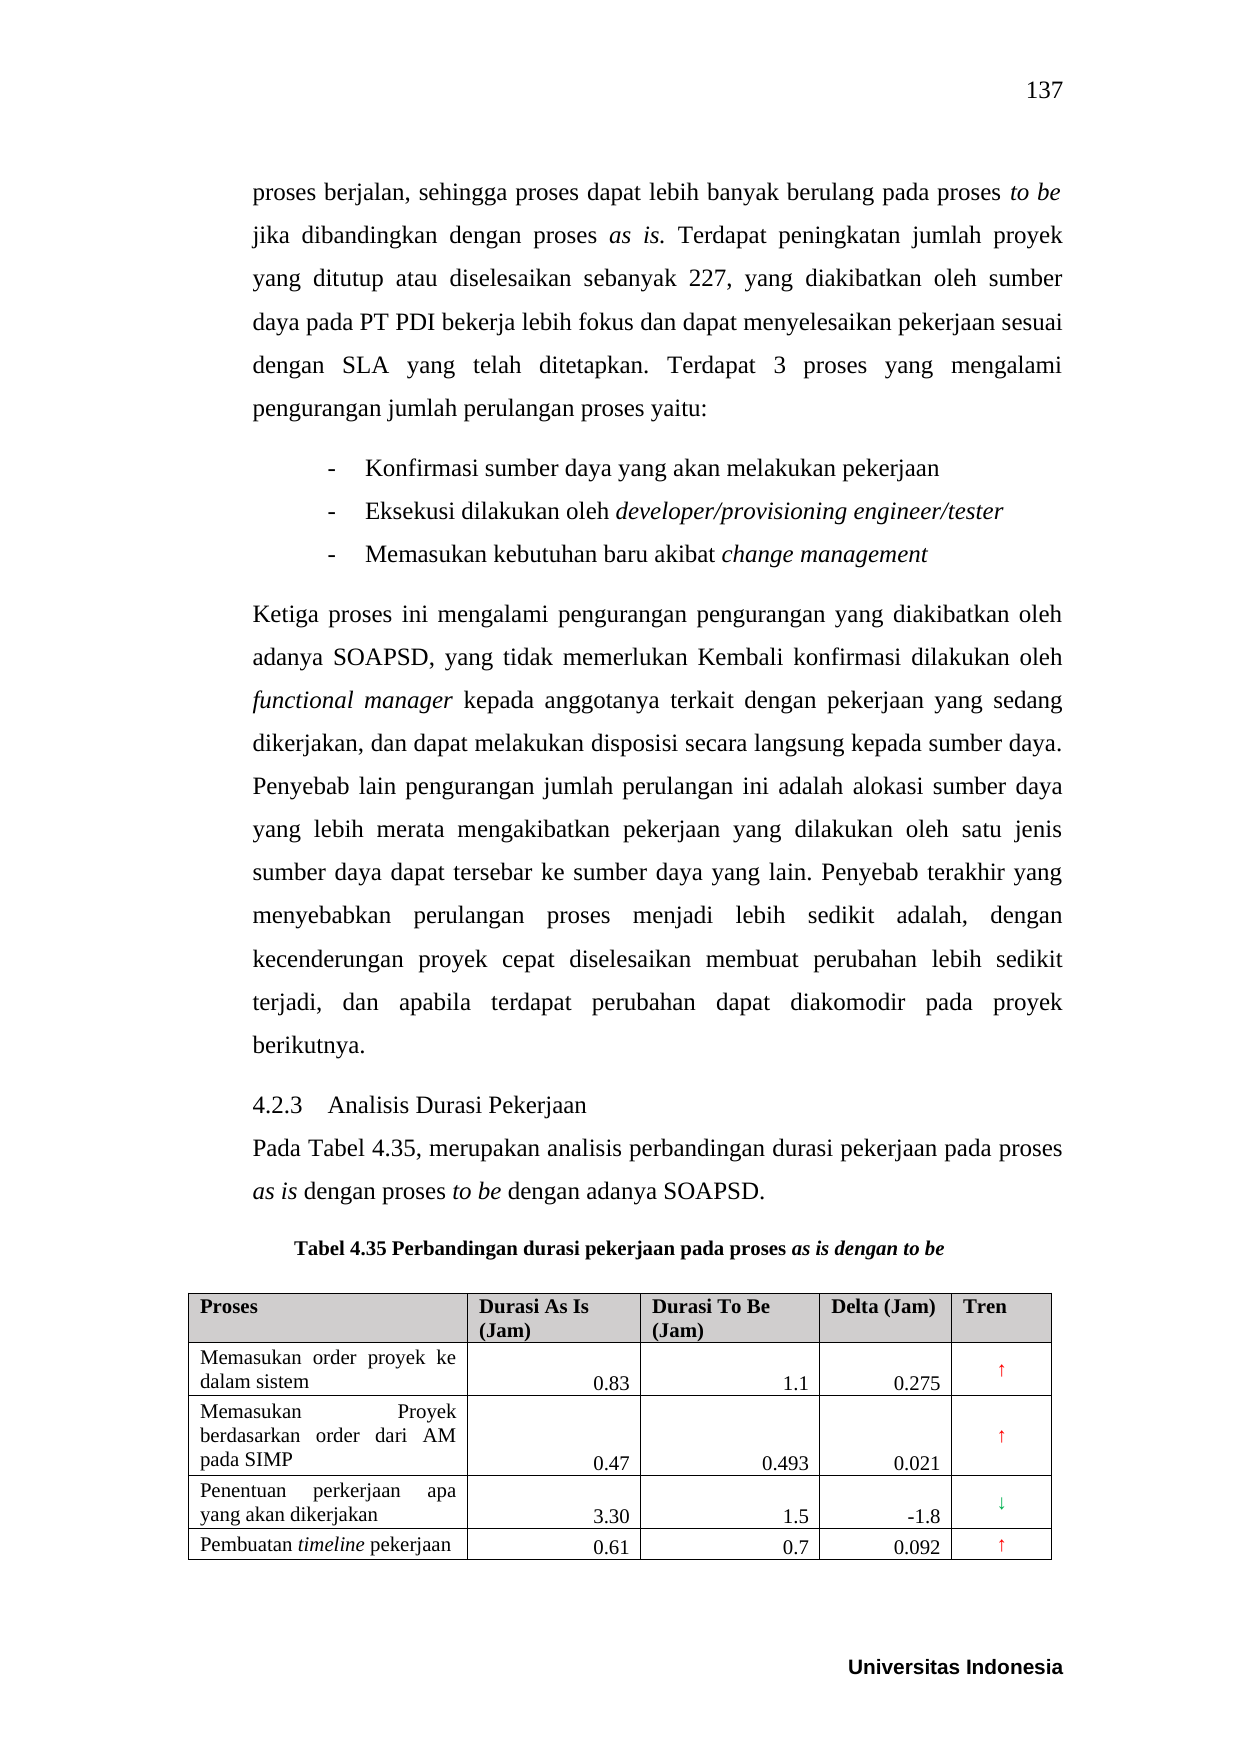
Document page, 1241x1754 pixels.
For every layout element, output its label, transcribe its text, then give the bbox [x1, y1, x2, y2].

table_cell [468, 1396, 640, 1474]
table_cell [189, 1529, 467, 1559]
list Eksekusi dilakukan oleh developer/provisioning engineer/tester [327, 496, 1063, 524]
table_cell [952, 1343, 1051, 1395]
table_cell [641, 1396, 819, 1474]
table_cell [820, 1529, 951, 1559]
text Ketiga proses ini mengalami pengurangan pengurangan yang diakibatkan oleh adanya SOAPSD, yang tidak memerlukan Kembali konfirmasi dilakukan oleh functional manager kepada anggotanya terkait dengan pekerjaan yang sedang dikerjakan, dan dapat melakukan disposisi secara langsung kepada sumber daya. Penyebab lain pengurangan jumlah perulangan ini adalah alokasi sumber daya yang lebih merata mengakibatkan pekerjaan yang dilakukan oleh satu jenis sumber daya dapat tersebar ke sumber daya yang lain. Penyebab terakhir yang menyebabkan perulangan proses menjadi lebih sedikit adalah, dengan kecenderungan proyek cepat diselesaikan membuat perubahan lebih sedikit terjadi, dan apabila terdapat perubahan dapat diakomodir pada proyek berikutnya. [252, 599, 1063, 1059]
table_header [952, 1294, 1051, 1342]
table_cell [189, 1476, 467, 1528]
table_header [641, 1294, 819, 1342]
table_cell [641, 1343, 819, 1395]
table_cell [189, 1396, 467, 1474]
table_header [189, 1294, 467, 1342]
text Tabel 4 Perbandingan durasi pekerjaan pada proses as is dengan to be [177, 1236, 1063, 1260]
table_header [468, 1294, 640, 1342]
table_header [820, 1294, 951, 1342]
subtitle Analisis Durasi Pekerjaan [252, 1090, 1063, 1118]
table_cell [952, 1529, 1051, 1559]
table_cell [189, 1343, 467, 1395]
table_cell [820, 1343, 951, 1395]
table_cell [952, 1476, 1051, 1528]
list Konfirmasi sumber daya yang akan melakukan pekerjaan [327, 453, 1063, 481]
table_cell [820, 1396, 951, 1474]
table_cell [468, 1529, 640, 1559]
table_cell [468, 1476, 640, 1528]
list Memasukan kebutuhan baru akibat change management [327, 539, 1063, 568]
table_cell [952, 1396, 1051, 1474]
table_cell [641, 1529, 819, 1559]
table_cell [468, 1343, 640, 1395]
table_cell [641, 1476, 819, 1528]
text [252, 177, 1063, 422]
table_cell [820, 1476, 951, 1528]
